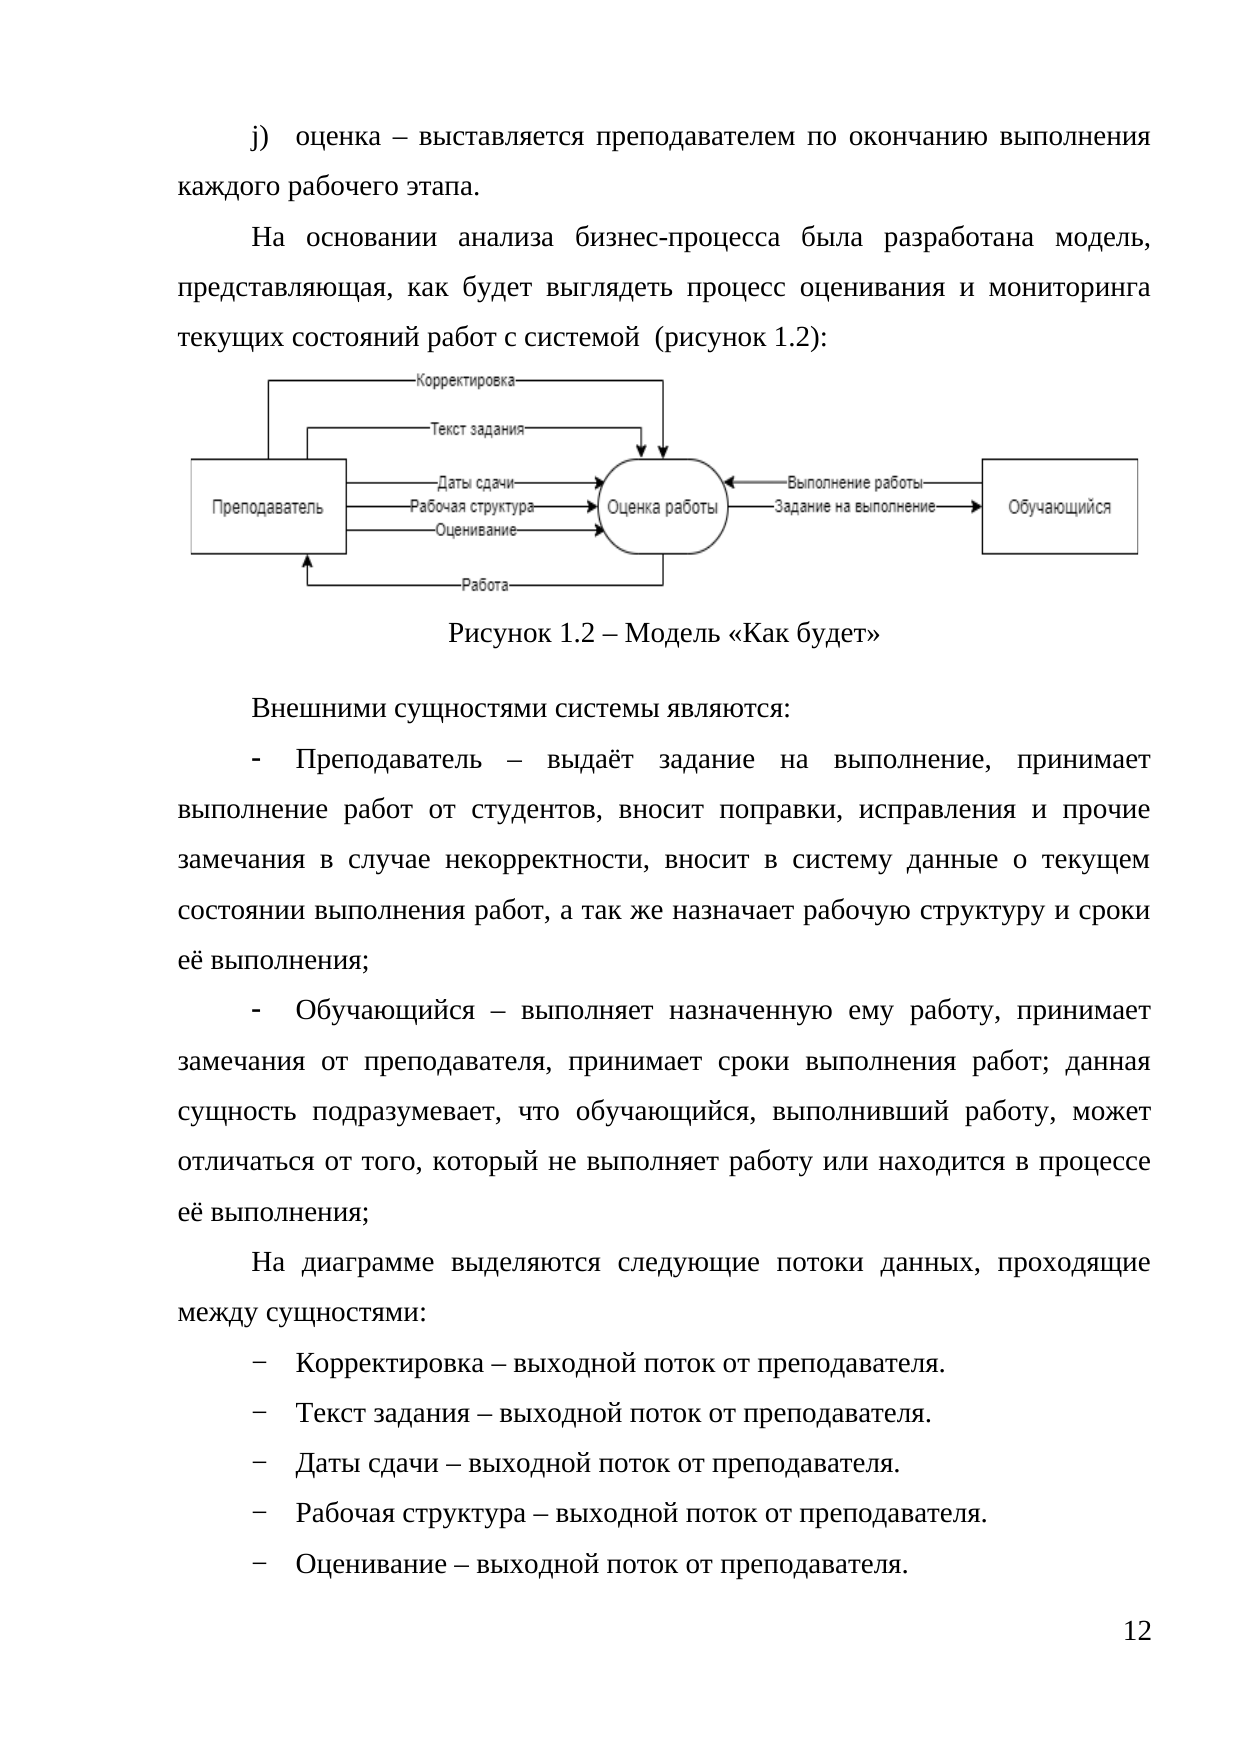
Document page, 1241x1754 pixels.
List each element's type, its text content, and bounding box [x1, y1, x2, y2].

picture [190, 369, 1139, 599]
text Внешними сущностями системы являются: [177, 690, 1152, 724]
text На основании анализа бизнес-процесса была разработана модель, представляющая, как будет выглядеть процесс оценивания и мониторинга текущих состояний работ с системой (рисунок 1.2): [177, 219, 1152, 353]
list Даты сдачи – выходной поток от преподавателя. [177, 1445, 1152, 1479]
list Обучающийся – выполняет назначенную ему работу, принимает замечания от преподавателя, принимает сроки выполнения работ; данная сущность подразумевает, что обучающийся, выполнивший работу, может отличаться от того, который не выполняет работу или находится в процессе её выполнения; [177, 992, 1152, 1227]
text На диаграмме выделяются следующие потоки данных, проходящие между сущностями: [177, 1244, 1152, 1328]
list Преподаватель – выдаёт задание на выполнение, принимает выполнение работ от студентов, вносит поправки, исправления и прочие замечания в случае некорректности, вносит в систему данные о текущем состоянии выполнения работ, а так же назначает рабочую структуру и сроки её выполнения; [177, 741, 1152, 976]
list оценка – выставляется преподавателем по окончанию выполнения каждого рабочего этапа. [177, 118, 1152, 202]
list Рабочая структура – выходной поток от преподавателя. [177, 1496, 1152, 1529]
list Текст задания – выходной поток от преподавателя. [177, 1395, 1152, 1428]
list Оценивание – выходной поток от преподавателя. [177, 1546, 1152, 1579]
text Рисунок 1.2 – Модель «Как будет» [177, 615, 1152, 649]
list Корректировка – выходной поток от преподавателя. [177, 1345, 1152, 1378]
